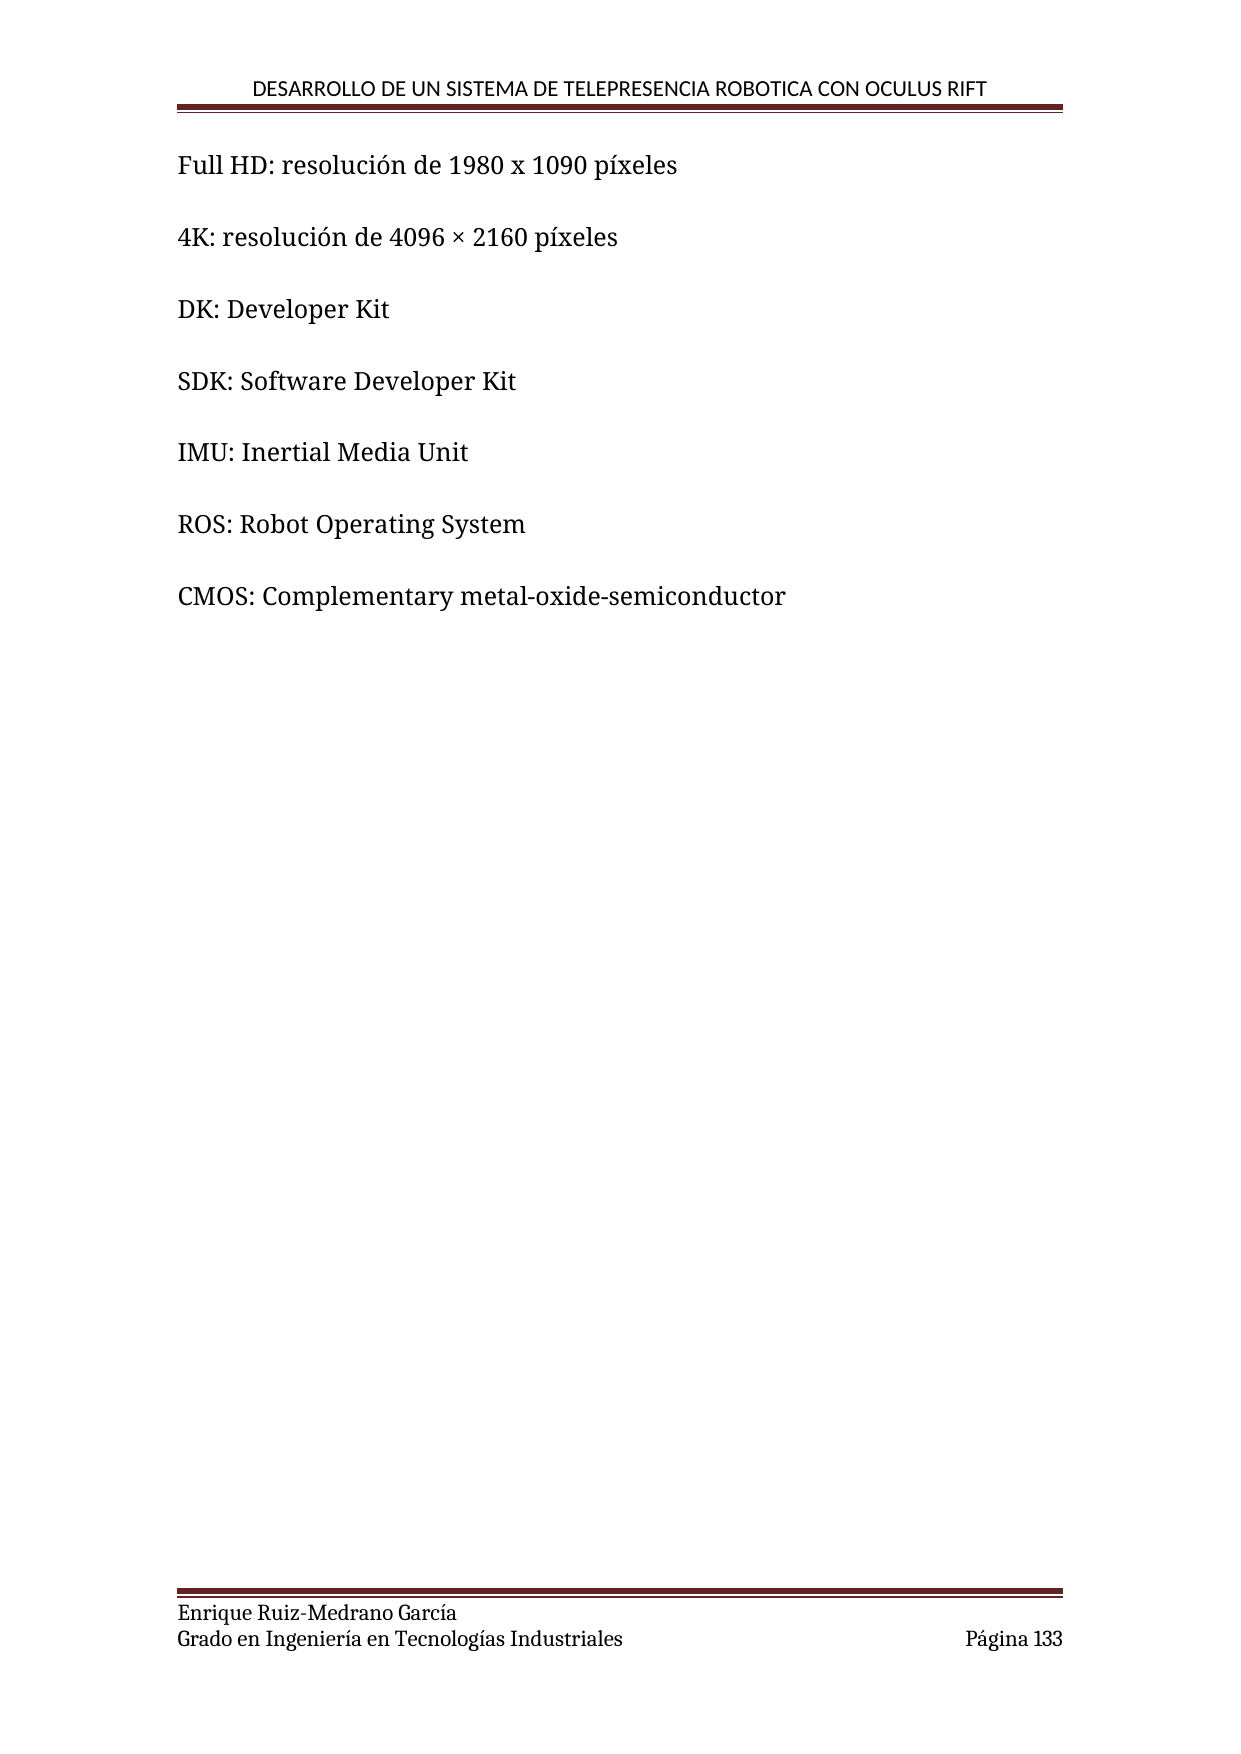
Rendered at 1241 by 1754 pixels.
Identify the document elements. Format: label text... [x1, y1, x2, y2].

text DK: Developer Kit [177, 291, 1063, 325]
text ROS: Robot Operating System [177, 507, 1063, 541]
text 4K: resolución de 4096 × 2160 píxeles [177, 219, 1063, 253]
text IMU: Inertial Media Unit [177, 435, 1063, 469]
text SDK: Software Developer Kit [177, 363, 1063, 397]
text Full HD: resolución de 1980 x 1090 píxeles [177, 148, 1063, 182]
text CMOS: Complementary metal-oxide-semiconductor [177, 579, 1063, 613]
